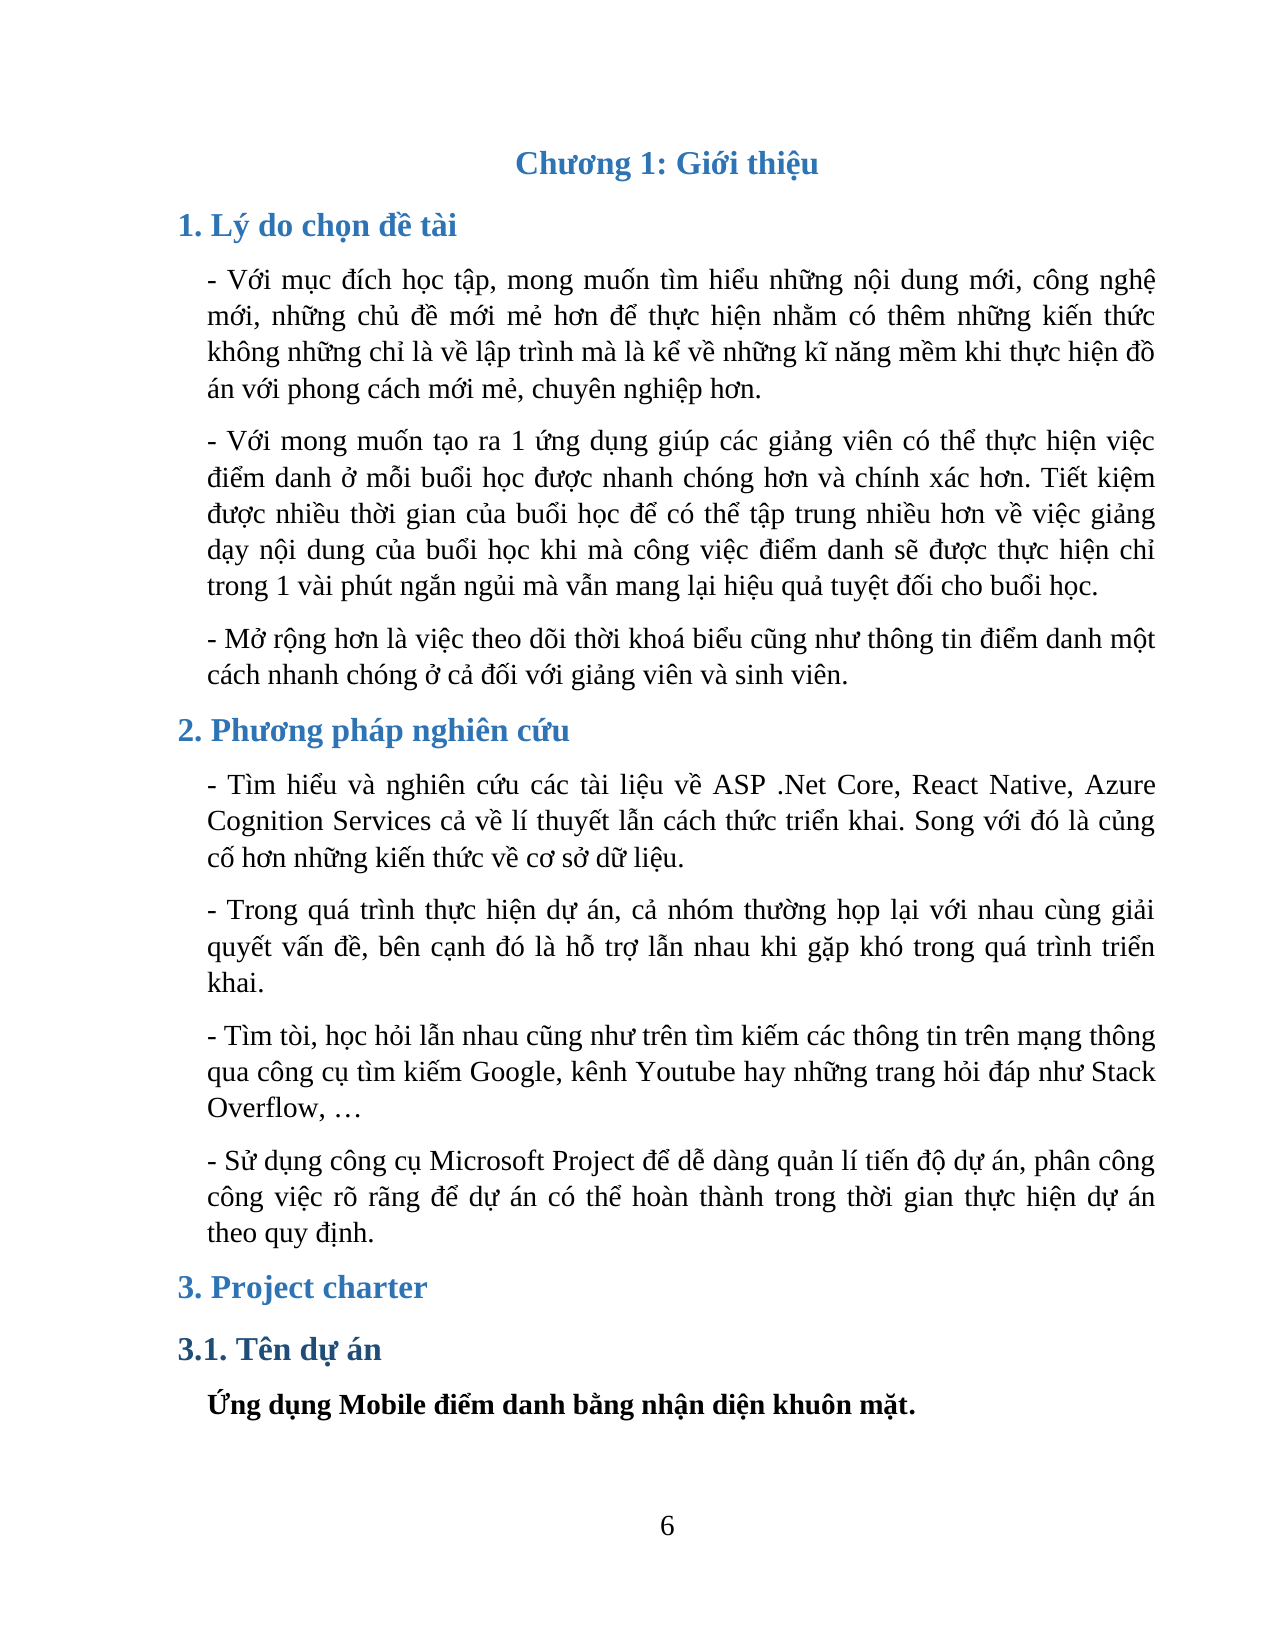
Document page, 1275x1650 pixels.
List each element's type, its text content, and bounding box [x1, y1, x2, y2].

text - Với mong muốn tạo ra 1 ứng dụng giúp các giảng viên có thể thực hiện việc điểm danh ở mỗi buổi học được nhanh chóng hơn và chính xác hơn. Tiết kiệm được nhiều thời gian của buổi học để có thể tập trung nhiều hơn về việc giảng dạy nội dung của buổi học khi mà công việc điểm danh sẽ được thực hiện chỉ trong 1 vài phút ngắn ngủi mà vẫn mang lại hiệu quả tuyệt đối cho buổi học. [207, 423, 1157, 602]
subtitle 1. Lý do chọn đề tài [177, 205, 1157, 243]
text - Tìm tòi, học hỏi lẫn nhau cũng như trên tìm kiếm các thông tin trên mạng thông qua công cụ tìm kiếm Google, kênh Youtube hay những trang hỏi đáp như Stack Overflow, … [207, 1018, 1157, 1123]
text - Trong quá trình thực hiện dự án, cả nhóm thường họp lại với nhau cùng giải quyết vấn đề, bên cạnh đó là hỗ trợ lẫn nhau khi gặp khó trong quá trình triển khai. [207, 892, 1157, 998]
subtitle Chương 1: Giới thiệu [177, 143, 1157, 181]
text Ứng dụng Mobile điểm danh bằng nhận diện khuôn mặt. [177, 1387, 1157, 1421]
subtitle 2. Phương pháp nghiên cứu [177, 710, 1157, 748]
text - Mở rộng hơn là việc theo dõi thời khoá biểu cũng như thông tin điểm danh một cách nhanh chóng ở cả đối với giảng viên và sinh viên. [207, 621, 1157, 691]
subtitle 3. Project charter [177, 1268, 1157, 1306]
text - Sử dụng công cụ Microsoft Project để dễ dàng quản lí tiến độ dự án, phân công công việc rõ rãng để dự án có thể hoàn thành trong thời gian thực hiện dự án theo quy định. [207, 1143, 1157, 1248]
subtitle 3.1. Tên dự án [177, 1329, 1157, 1368]
text - Tìm hiểu và nghiên cứu các tài liệu về ASP .Net Core, React Native, Azure Cognition Services cả về lí thuyết lẫn cách thức triển khai. Song với đó là củng cố hơn những kiến thức về cơ sở dữ liệu. [207, 767, 1157, 873]
text - Với mục đích học tập, mong muốn tìm hiểu những nội dung mới, công nghệ mới, những chủ đề mới mẻ hơn để thực hiện nhằm có thêm những kiến thức không những chỉ là về lập trình mà là kể về những kĩ năng mềm khi thực hiện đồ án với phong cách mới mẻ, chuyên nghiệp hơn. [207, 262, 1157, 404]
